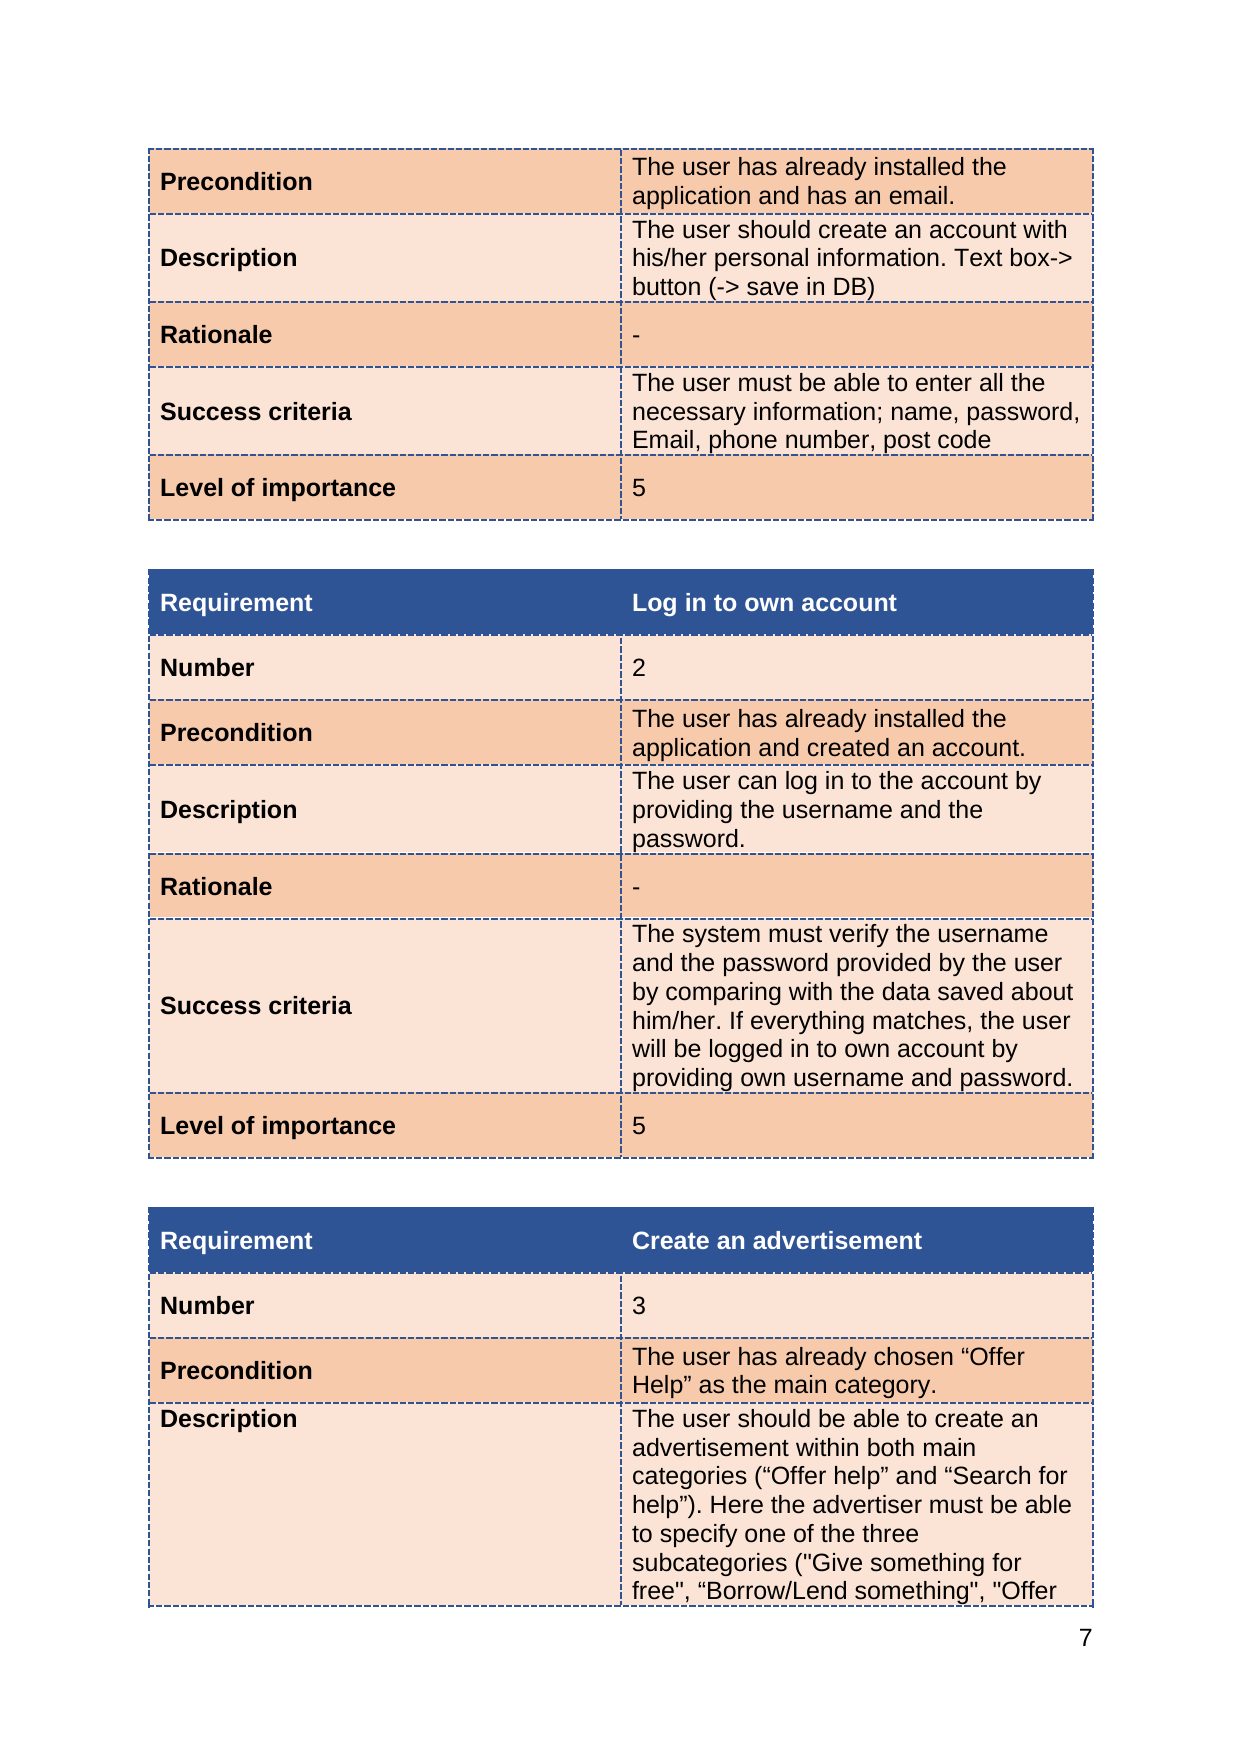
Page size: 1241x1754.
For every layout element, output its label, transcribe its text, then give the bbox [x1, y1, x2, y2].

table_cell The user has already installed the application and has an email. [621, 148, 1093, 213]
table_cell The user must be able to enter all the necessary information; name, password, Email, phone number, post code [621, 366, 1093, 454]
table_cell The user should create an account with his/her personal information. Text box-> button (-> save in DB) [621, 213, 1093, 301]
table_cell The user has already chosen “Offer Help” as the main category. [621, 1337, 1093, 1402]
table_cell The user can log in to the account by providing the username and the password. [621, 764, 1093, 852]
table_cell Level of importance [149, 454, 621, 519]
table_cell - [621, 853, 1093, 917]
table_cell 2 [621, 634, 1093, 699]
table_cell Success criteria [149, 366, 621, 454]
table_cell Precondition [149, 148, 621, 213]
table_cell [621, 1402, 1093, 1605]
table_cell Rationale [149, 853, 621, 917]
table_header Requirement [149, 1207, 621, 1272]
table_cell Level of importance [149, 1092, 621, 1157]
table_cell 3 [621, 1272, 1093, 1337]
table_header Requirement [149, 569, 621, 634]
table_cell Success criteria [149, 918, 621, 1092]
table_cell 5 [621, 1092, 1093, 1157]
table_header Create an advertisement [621, 1207, 1093, 1272]
table_cell Description [149, 764, 621, 852]
table_cell 5 [621, 454, 1093, 519]
table_cell The system must verify the username and the password provided by the user by comparing with the data saved about him/her. If everything matches, the user will be logged in to own account by providing own username and password. [621, 918, 1093, 1092]
table_cell Number [149, 634, 621, 699]
table_cell The user has already installed the application and created an account. [621, 699, 1093, 764]
table_cell Precondition [149, 699, 621, 764]
table_cell Precondition [149, 1337, 621, 1402]
table_cell Description [149, 1402, 621, 1605]
table_cell - [621, 301, 1093, 366]
table_header Log in to own account [621, 569, 1093, 634]
table_cell Rationale [149, 301, 621, 366]
table_cell Description [149, 213, 621, 301]
table_cell Number [149, 1272, 621, 1337]
